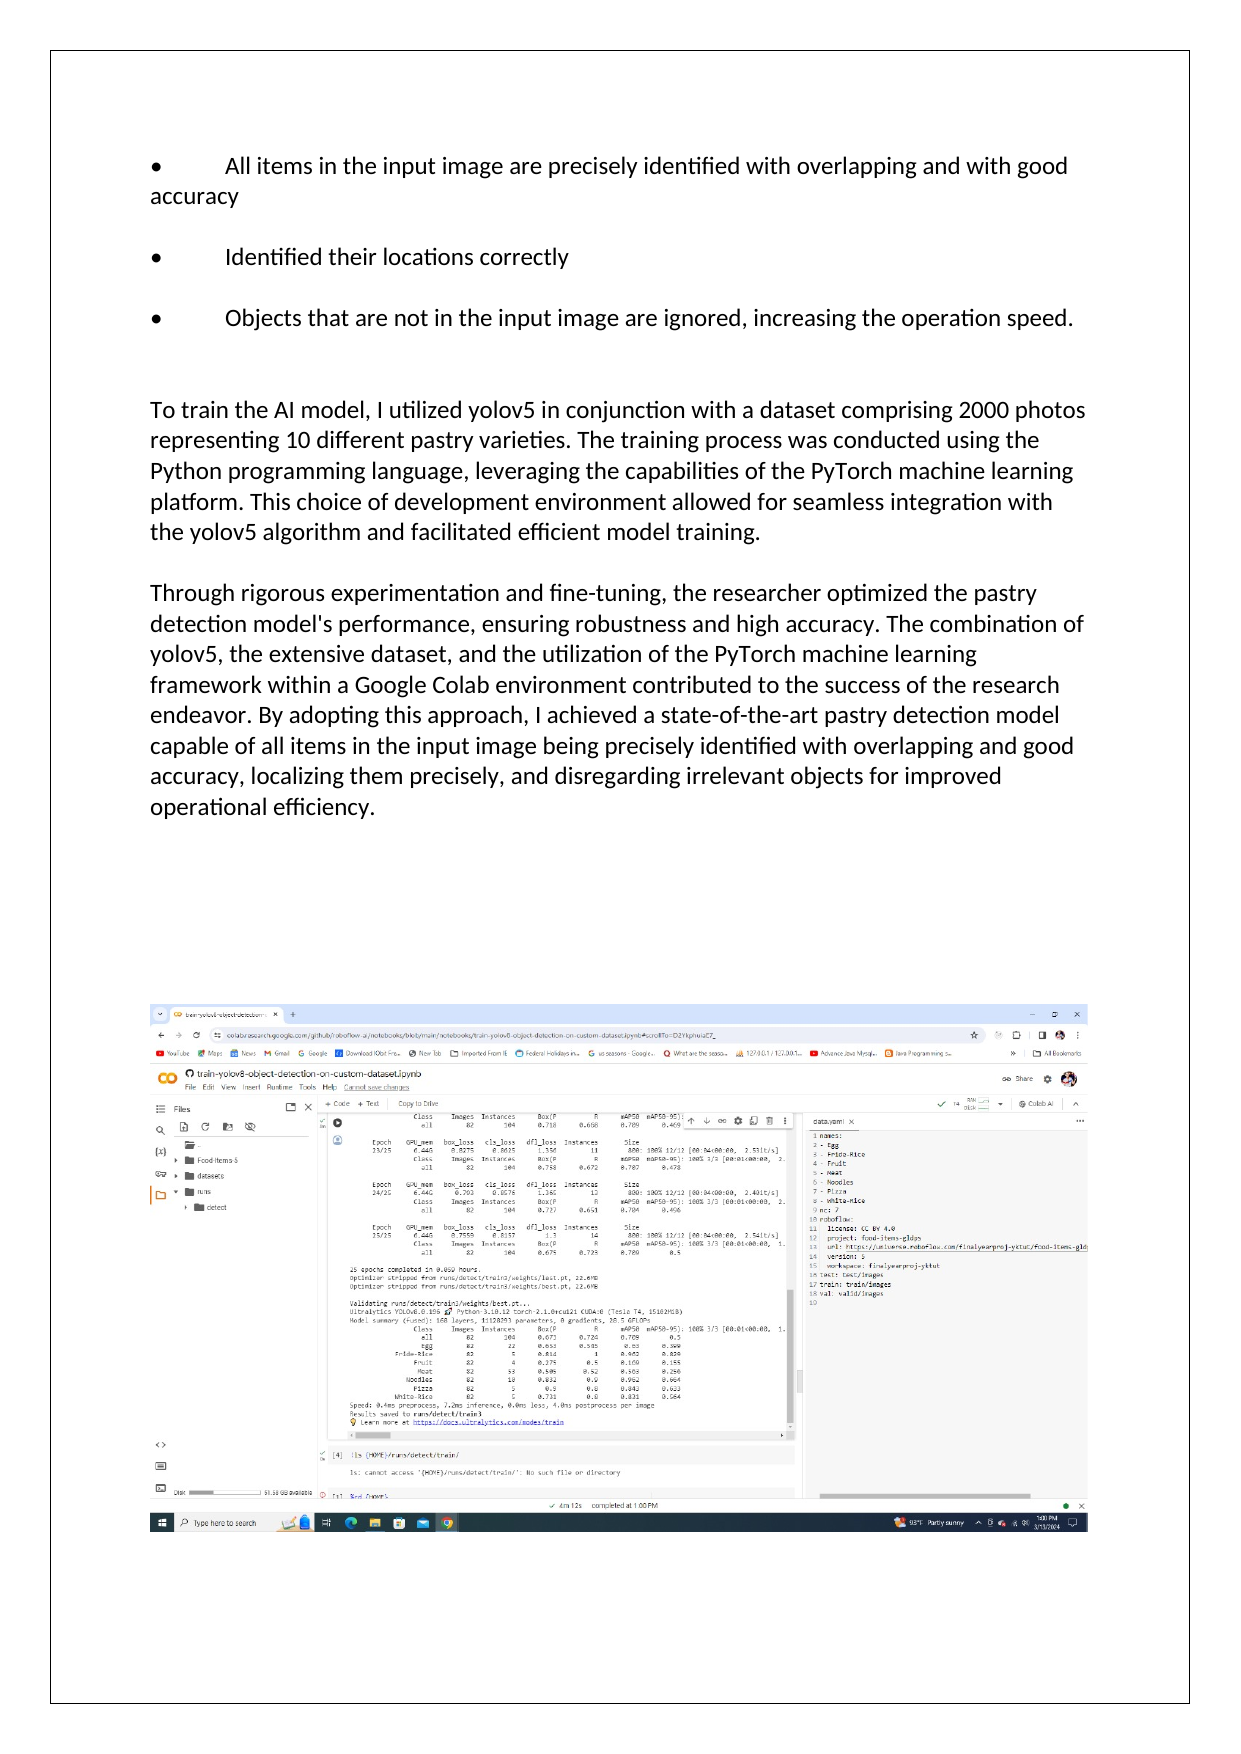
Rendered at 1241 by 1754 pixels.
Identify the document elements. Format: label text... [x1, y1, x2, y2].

text • All items in the input image are precisely identified with overlapping and with good accuracy [150, 150, 1090, 211]
text To train the AI model, I utilized yolov5 in conjunction with a dataset comprising 2000 photos representing 10 different pastry varieties. The training process was conducted using the Python programming language, leveraging the capabilities of the PyTorch machine learning platform. This choice of development environment allowed for seamless integration with the yolov5 algorithm and facilitated efficient model training. [150, 394, 1090, 547]
text • Identified their locations correctly [150, 242, 1090, 272]
text • Objects that are not in the input image are ignored, increasing the operation speed. [150, 303, 1090, 333]
text Through rigorous experimentation and fine-tuning, the researcher optimized the pastry detection model's performance, ensuring robustness and high accuracy. The combination of yolov5, the extensive dataset, and the utilization of the PyTorch machine learning framework within a Google Colab environment contributed to the success of the research endeavor. By adopting this approach, I achieved a state-of-the-art pastry detection model capable of all items in the input image being precisely identified with overlapping and good accuracy, localizing them precisely, and disregarding irrelevant objects for improved operational efficiency. [150, 577, 1090, 821]
picture [150, 1004, 1088, 1532]
